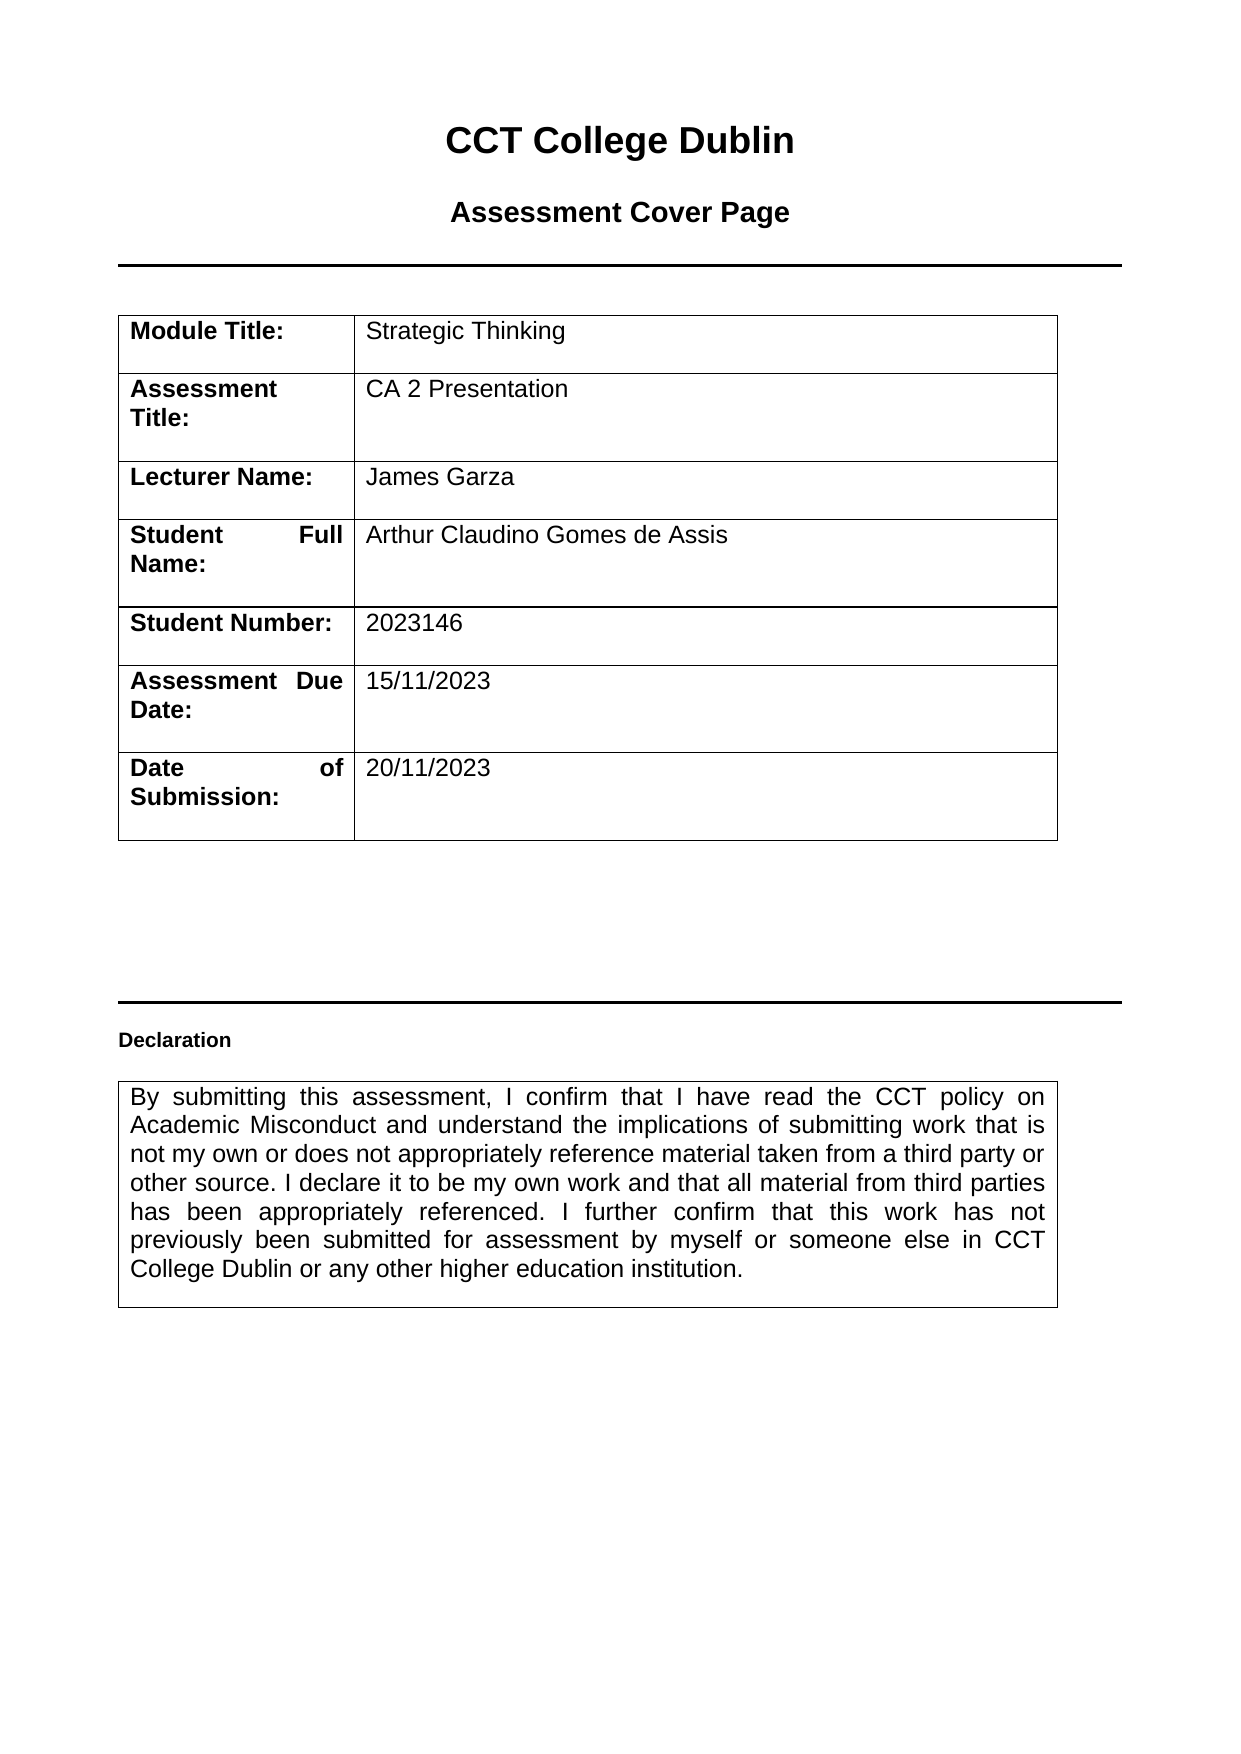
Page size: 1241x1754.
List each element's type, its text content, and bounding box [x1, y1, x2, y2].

table_cell Date of Submission: [119, 753, 354, 839]
table_cell CA 2 Presentation [355, 374, 1057, 461]
table_cell Arthur Claudino Gomes de Assis [355, 520, 1057, 606]
table_cell 15/11/2023 [355, 666, 1057, 752]
table_header Module Title: [119, 316, 354, 373]
text CCT College Dublin [118, 118, 1122, 161]
table_header By submitting this assessment, I confirm that I have read the CCT policy on Academic Misconduct and understand the implications of submitting work that is not my own or does not appropriately reference material taken from a third party or other source. I declare it to be my own work and that all material from third parties has been appropriately referenced. I further confirm that this work has not previously been submitted for assessment by myself or someone else in CCT College Dublin or any other higher education institution. [119, 1082, 1057, 1307]
text Declaration [118, 1028, 1122, 1052]
table_cell James Garza [355, 462, 1057, 519]
table_cell 2023146 [355, 608, 1057, 665]
table_cell Student Number: [119, 608, 354, 665]
table_cell Student Full Name: [119, 520, 354, 606]
table_cell Assessment Due Date: [119, 666, 354, 752]
table_cell Assessment Title: [119, 374, 354, 461]
table_cell Lecturer Name: [119, 462, 354, 519]
table_cell 20/11/2023 [355, 753, 1057, 839]
text Assessment Cover Page [118, 195, 1122, 228]
table_header Strategic Thinking [355, 316, 1057, 373]
